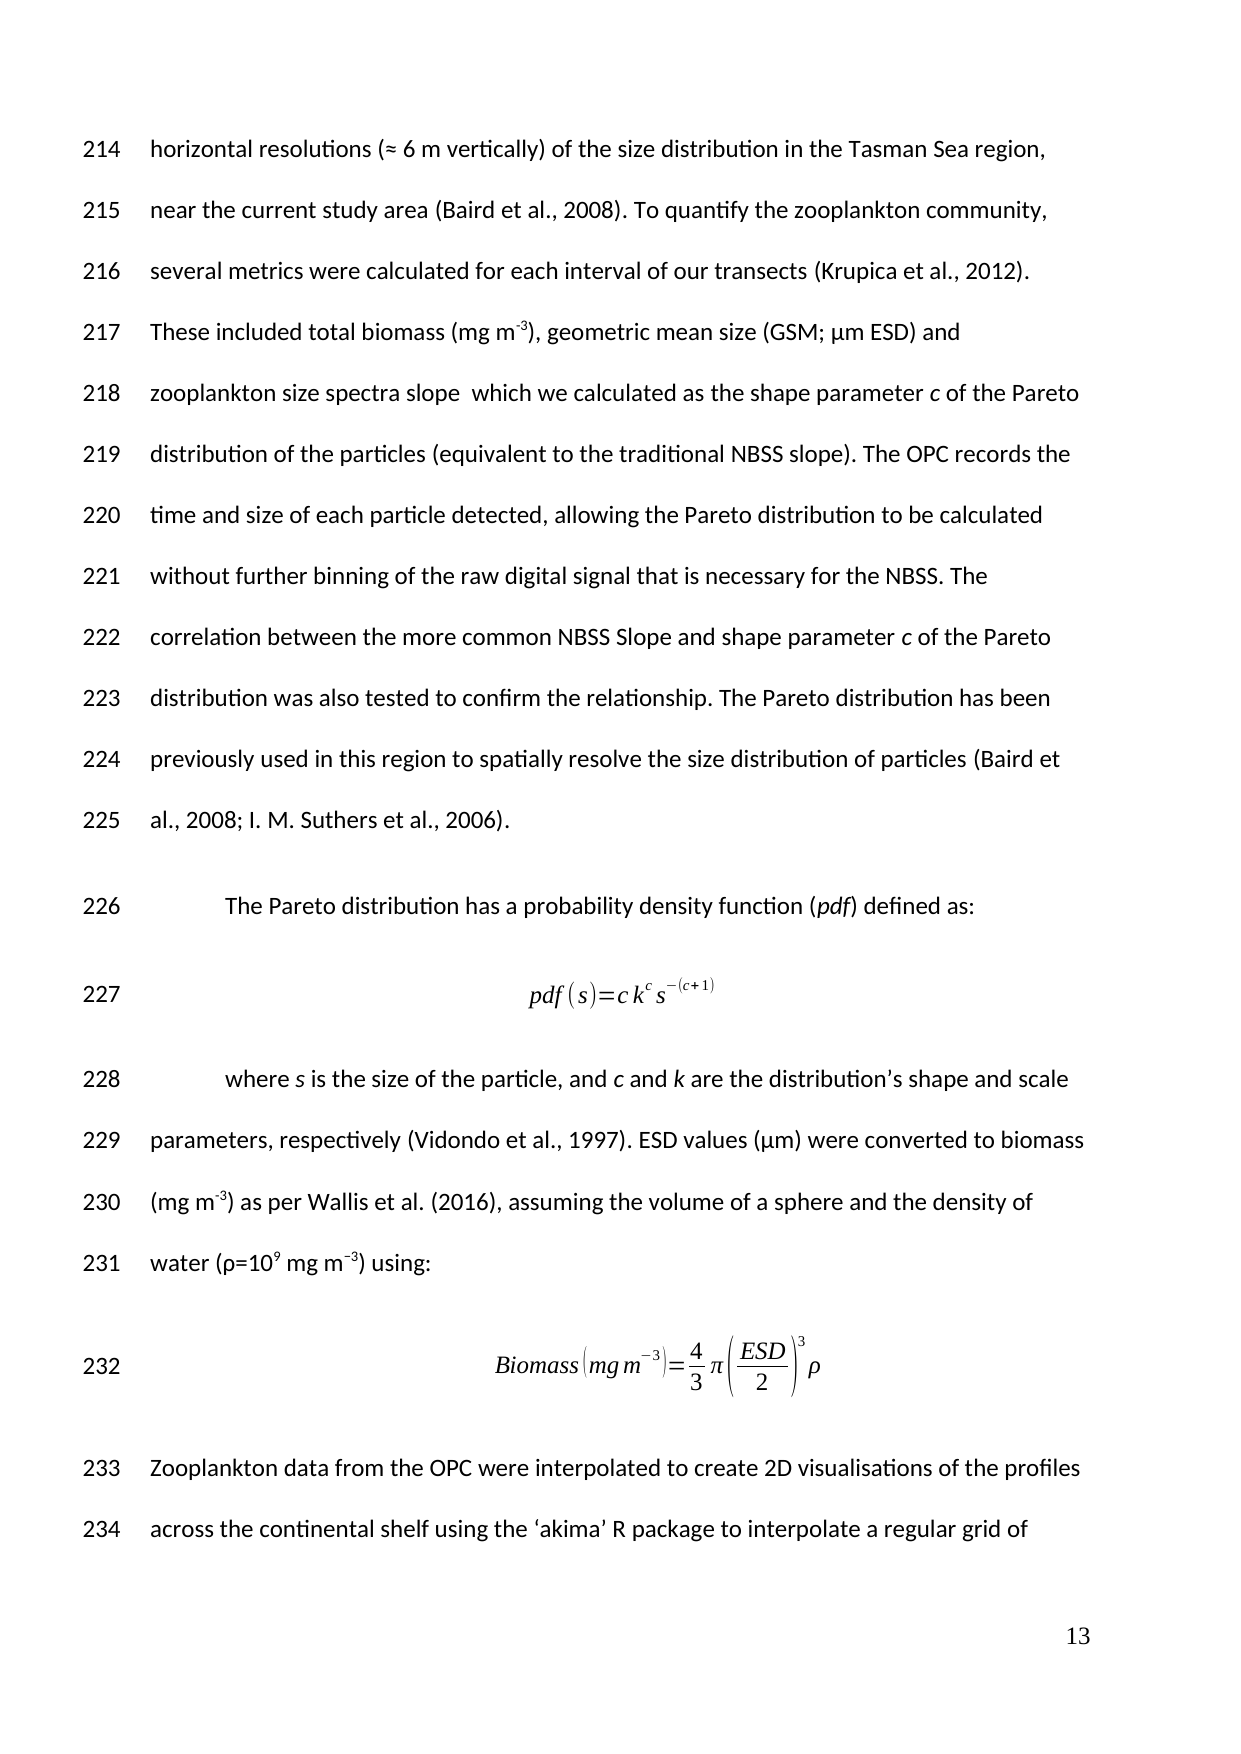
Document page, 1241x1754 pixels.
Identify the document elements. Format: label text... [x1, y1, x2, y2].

text The Pareto distribution has a probability density function (pdf) defined as: [150, 890, 1090, 921]
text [150, 1452, 1090, 1543]
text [150, 133, 1090, 835]
text where s is the size of the particle, and c and k are the distribution’s shape and scale parameters, respectively (Vidondo et al., 1997). ESD values (μm) were converted to biomass (mg m-3) as per Wallis et al. (2016), assuming the volume of a sphere and the density of water (ρ=109 mg m−3) using: [150, 1063, 1090, 1277]
